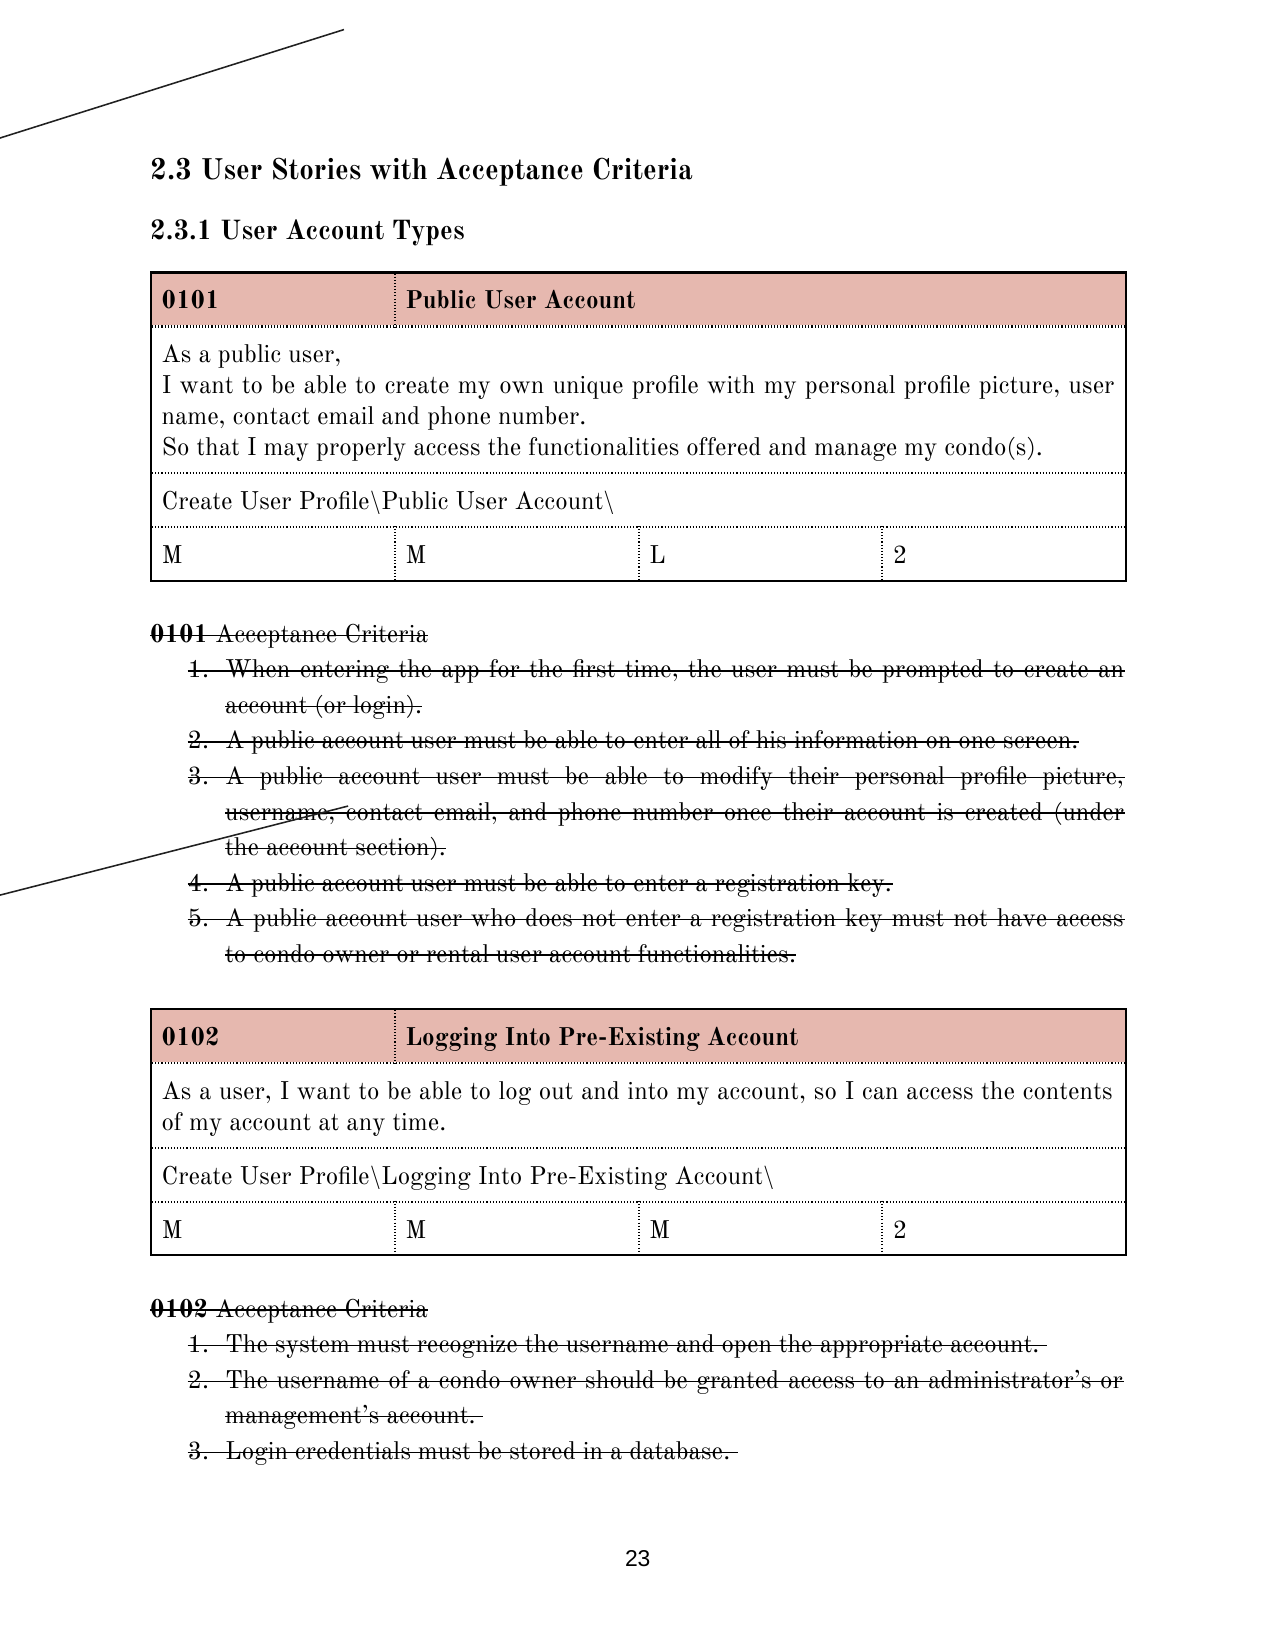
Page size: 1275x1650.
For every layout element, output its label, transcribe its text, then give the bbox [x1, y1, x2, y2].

table_header Public User Account [395, 274, 1125, 325]
table_cell M [639, 1201, 882, 1254]
table_header 0101 [152, 274, 395, 325]
text 0101 Acceptance Criteria [150, 617, 1125, 648]
table_cell M [395, 526, 638, 580]
list The username of a condo owner should be granted access to an administrator’s or management’s account. [187, 1363, 1125, 1429]
list When entering the app for the first time, the user must be prompted to create an account (or login). [187, 653, 1125, 670]
table_cell M [152, 1201, 395, 1254]
subtitle 2.3 User Stories with Acceptance Criteria [150, 150, 1125, 186]
table_cell As a user, I want to be able to log out and into my account, so I can access the contents of my account at any time. [152, 1062, 1125, 1147]
list The system must recognize the username and open the appropriate account. [187, 1327, 1125, 1358]
table_cell As a public user, I want to be able to create my own unique profile with my personal profile picture, user name, contact email and phone number. So that I may properly access the functionalities offered and manage my condo(s). [152, 325, 1125, 472]
list A public account user must be able to enter all of his information on one screen. [187, 724, 1125, 755]
table_cell L [639, 526, 882, 580]
list A public account user must be able to enter a registration key. [187, 866, 1125, 897]
list When entering the app for the first time, the user must be prompted to create an account (or login). [187, 671, 1125, 719]
table_header Logging Into Pre-Existing Account [395, 1010, 1125, 1062]
table_cell M [395, 1201, 638, 1254]
text 0102 Acceptance Criteria [150, 1292, 1125, 1323]
list A public account user must be able to modify their personal profile picture, username, contact email, and phone number once their account is created (under the account section). [187, 814, 1125, 861]
table_cell M [152, 526, 395, 580]
list A public account user must be able to modify their personal profile picture, username, contact email, and phone number once their account is created (under the account section). [187, 759, 1125, 777]
list A public account user who does not enter a registration key must not have access to condo owner or rental user account functionalities. [187, 901, 1125, 919]
table_cell 2 [882, 1201, 1125, 1254]
list A public account user must be able to modify their personal profile picture, username, contact email, and phone number once their account is created (under the account section). [187, 778, 1125, 846]
table_cell Create User Profile\Public User Account\ [152, 472, 1125, 526]
table_header 0102 [152, 1010, 395, 1062]
list Login credentials must be stored in a database. [187, 1434, 1125, 1465]
subtitle 2.3.1 User Account Types [150, 212, 1125, 246]
table_cell Create User Profile\Logging Into Pre-Existing Account\ [152, 1147, 1125, 1201]
list A public account user who does not enter a registration key must not have access to condo owner or rental user account functionalities. [187, 920, 1125, 968]
table_cell 2 [882, 526, 1125, 580]
